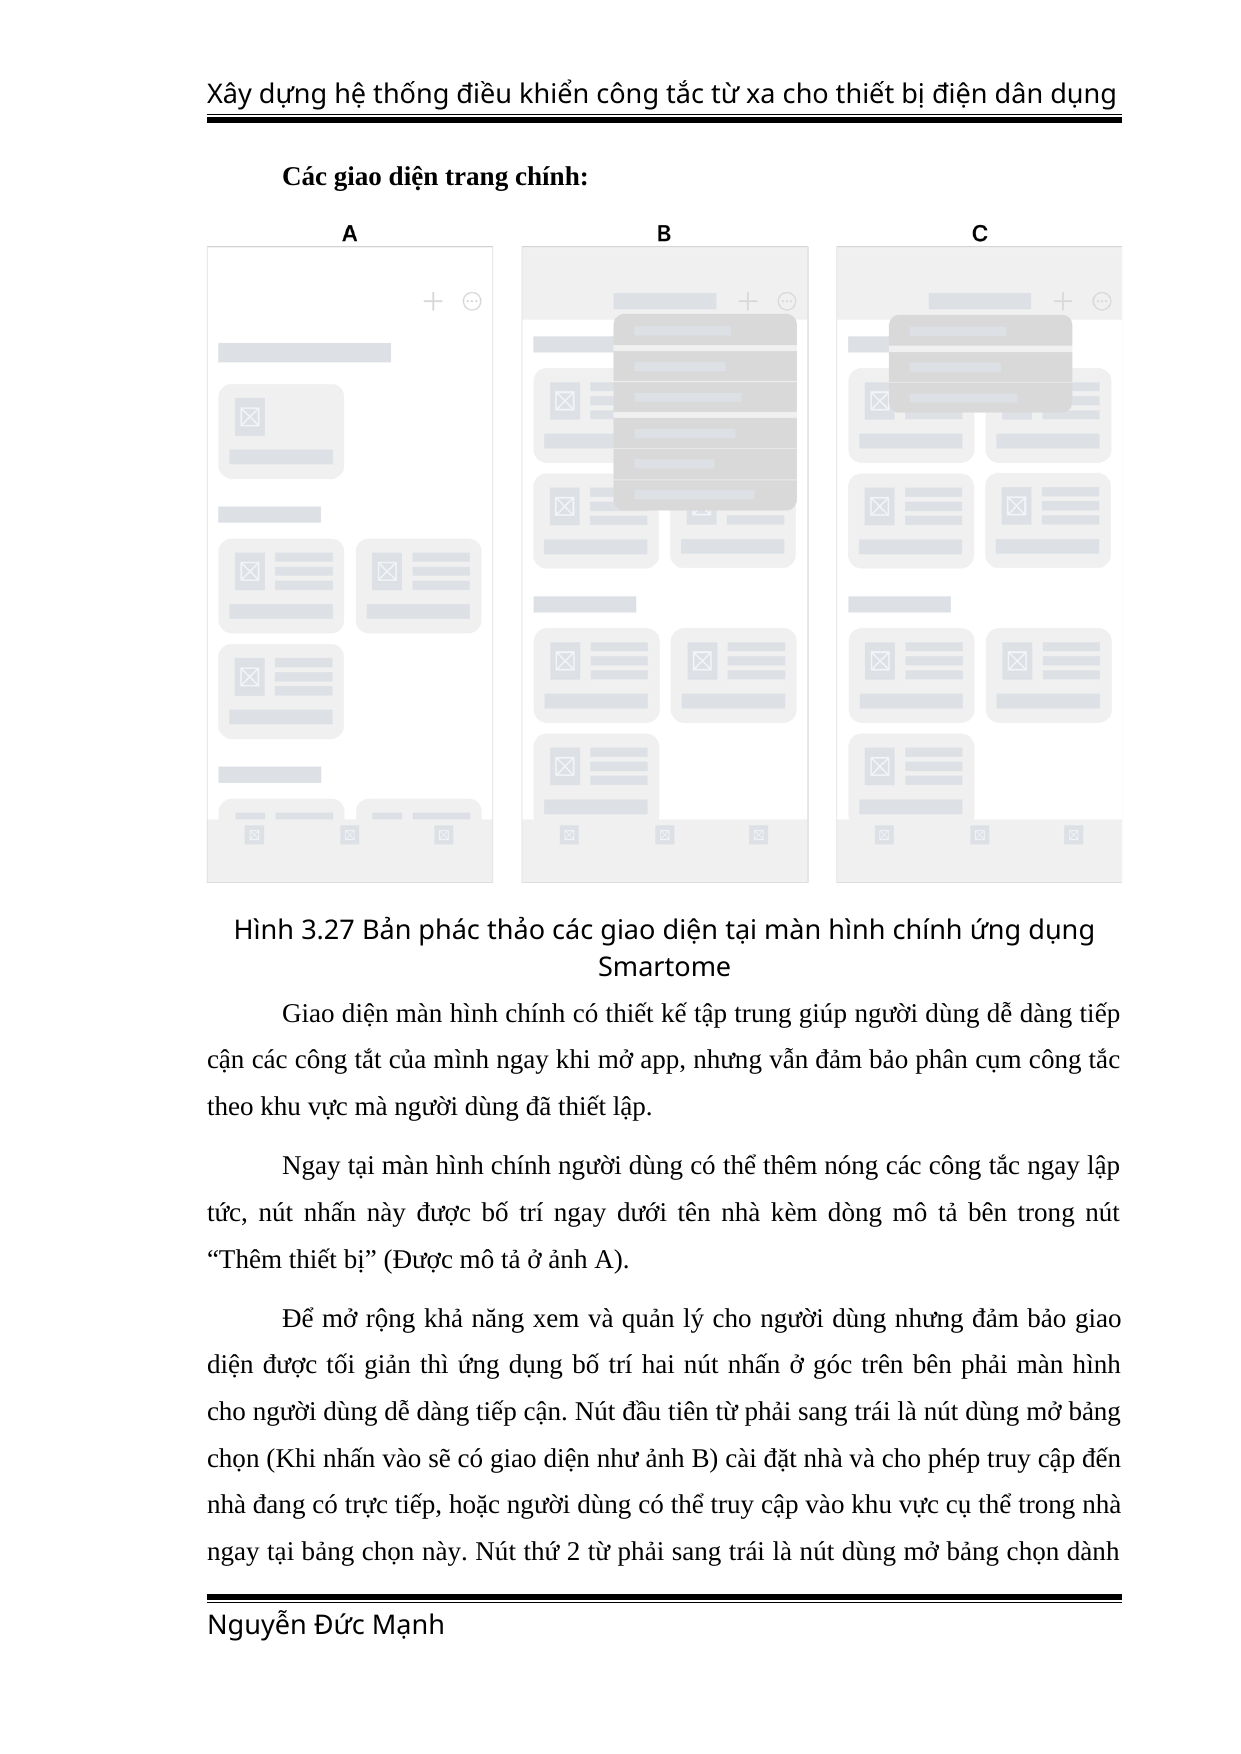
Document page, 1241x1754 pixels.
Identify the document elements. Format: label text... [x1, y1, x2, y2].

text Giao diện màn hình chính có thiết kế tập trung giúp người dùng dễ dàng tiếp cận các công tắt của mình ngay khi mở app, nhưng vẫn đảm bảo phân cụm công tắc theo khu vực mà người dùng đã thiết lập. [207, 997, 1122, 1121]
text Các giao diện trang chính: [207, 160, 1122, 191]
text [207, 1302, 1122, 1566]
text Ngay tại màn hình chính người dùng có thể thêm nóng các công tắc ngay lập tức, nút nhấn này được bố trí ngay dưới tên nhà kèm dòng mô tả bên trong nút “Thêm thiết bị” (Được mô tả ở ảnh A). [207, 1149, 1122, 1274]
picture [206, 219, 1123, 883]
